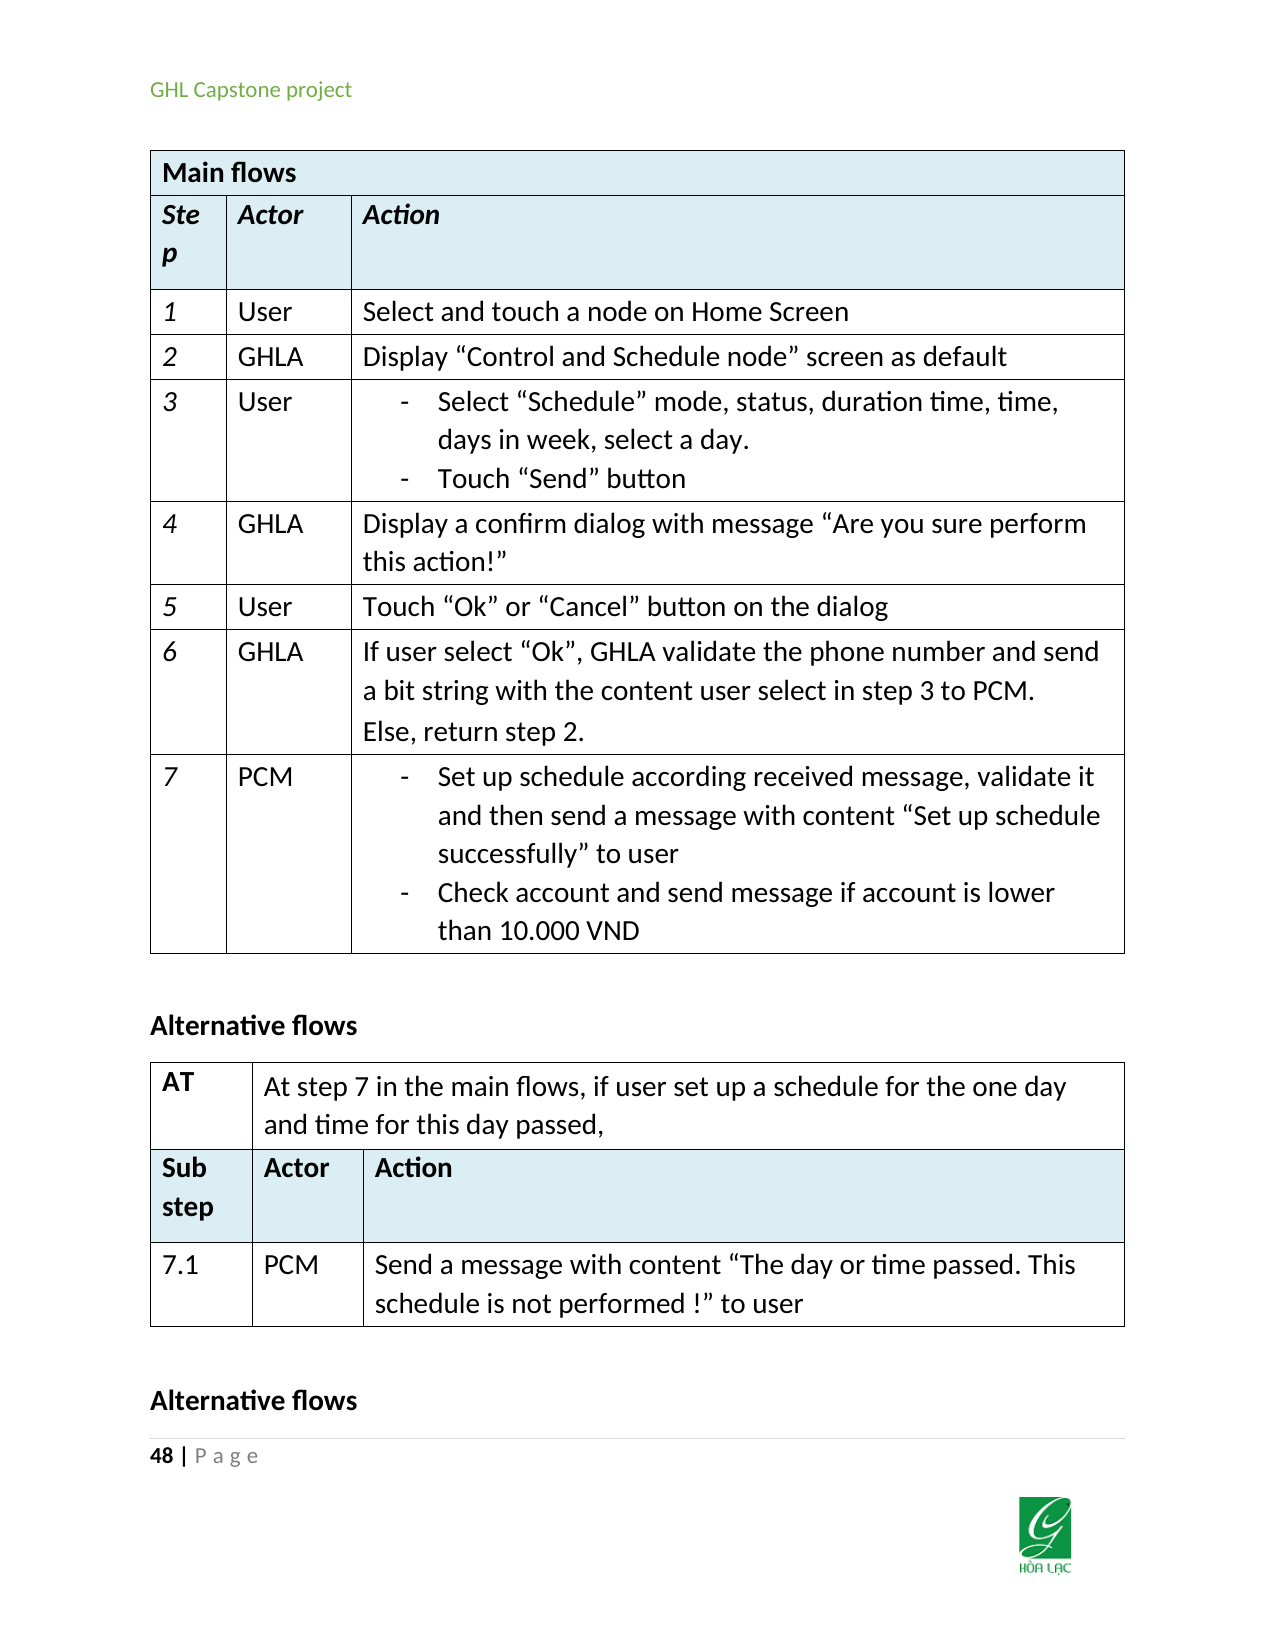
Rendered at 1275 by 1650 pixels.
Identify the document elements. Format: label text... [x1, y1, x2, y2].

table_cell 5 [151, 585, 226, 629]
table_cell GHLA [227, 335, 351, 379]
table_cell Actor [227, 196, 351, 289]
table_cell Action [352, 196, 1124, 289]
table_cell PCM [253, 1243, 363, 1326]
table_cell 3 [151, 380, 226, 501]
table_cell User [227, 380, 351, 501]
table_cell 4 [151, 502, 226, 584]
table_cell User [227, 290, 351, 334]
table_cell Sub step [151, 1150, 252, 1242]
table_cell Select “Schedule” mode, status, duration time, time, days in week, select a day. Touch “Send” button [352, 380, 1124, 501]
table_cell If user select “Ok”, GHLA validate the phone number and send a bit string with the content user select in step 3 to PCM. Else, return step 2. [352, 630, 1124, 754]
table_cell PCM [227, 755, 351, 953]
table_cell Set up schedule according received message, validate it and then send a message with content “Set up schedule successfully” to user Check account and send message if account is lower than 10.000 VND [352, 755, 1124, 953]
table_cell Action [364, 1150, 1124, 1242]
table_header AT [151, 1063, 252, 1148]
table_cell Display a confirm dialog with message “Are you sure perform this action!” [352, 502, 1124, 584]
table_header At step 7 in the main flows, if user set up a schedule for the one day and time for this day passed, [253, 1063, 1124, 1148]
table_cell 7 [151, 755, 226, 953]
table_cell 7.1 [151, 1243, 252, 1326]
table_cell Send a message with content “The day or time passed. This schedule is not performed !” to user [364, 1243, 1124, 1326]
table_cell Main flows [151, 151, 1124, 195]
table_cell User [227, 585, 351, 629]
table_cell Actor [253, 1150, 363, 1242]
table_cell 1 [151, 290, 226, 334]
table_cell GHLA [227, 502, 351, 584]
text Alternative flows [150, 1382, 1125, 1417]
text Alternative flows [150, 1007, 1125, 1042]
table_cell Touch “Ok” or “Cancel” button on the dialog [352, 585, 1124, 629]
table_cell Display “Control and Schedule node” screen as default [352, 335, 1124, 379]
table_cell 6 [151, 630, 226, 754]
table_cell Step [151, 196, 226, 289]
table_cell 2 [151, 335, 226, 379]
table_cell GHLA [227, 630, 351, 754]
picture [1019, 1497, 1072, 1575]
table_cell Select and touch a node on Home Screen [352, 290, 1124, 334]
